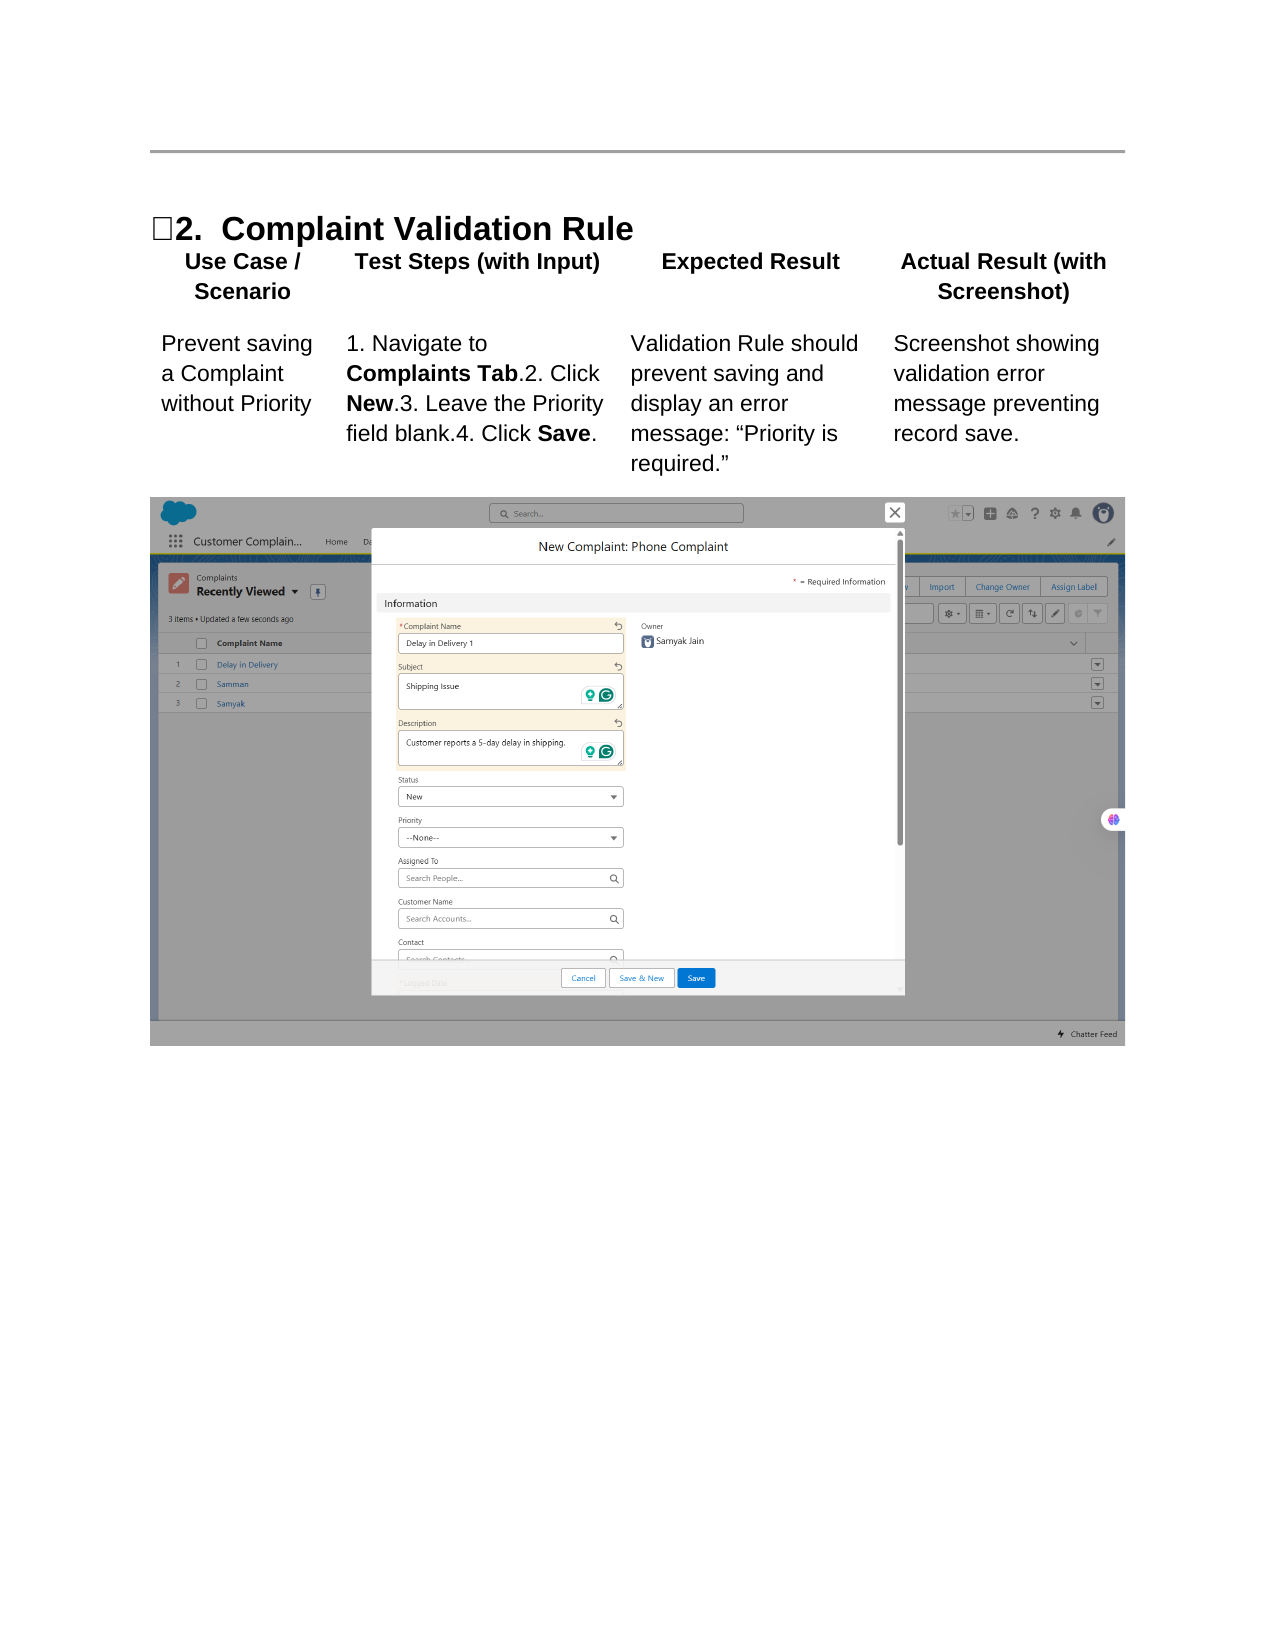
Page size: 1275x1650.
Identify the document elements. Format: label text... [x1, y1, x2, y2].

picture [150, 497, 1125, 1046]
table_cell Prevent saving a Complaint without Priority [150, 330, 335, 497]
table_header Use Case / Scenario [150, 248, 335, 329]
table_cell 1. Navigate to Complaints Tab.2. Click New.3. Leave the Priority field blank.4. Click Save. [335, 330, 619, 497]
text 🔹2. Complaint Validation Rule [150, 209, 1125, 248]
table_header Expected Result [619, 248, 882, 329]
table_cell Screenshot showing validation error message preventing record save. [882, 330, 1125, 497]
table_header Test Steps (with Input) [335, 248, 619, 329]
table_cell Validation Rule should prevent saving and display an error message: “Priority is required.” [619, 330, 882, 497]
table_header Actual Result (with Screenshot) [882, 248, 1125, 329]
